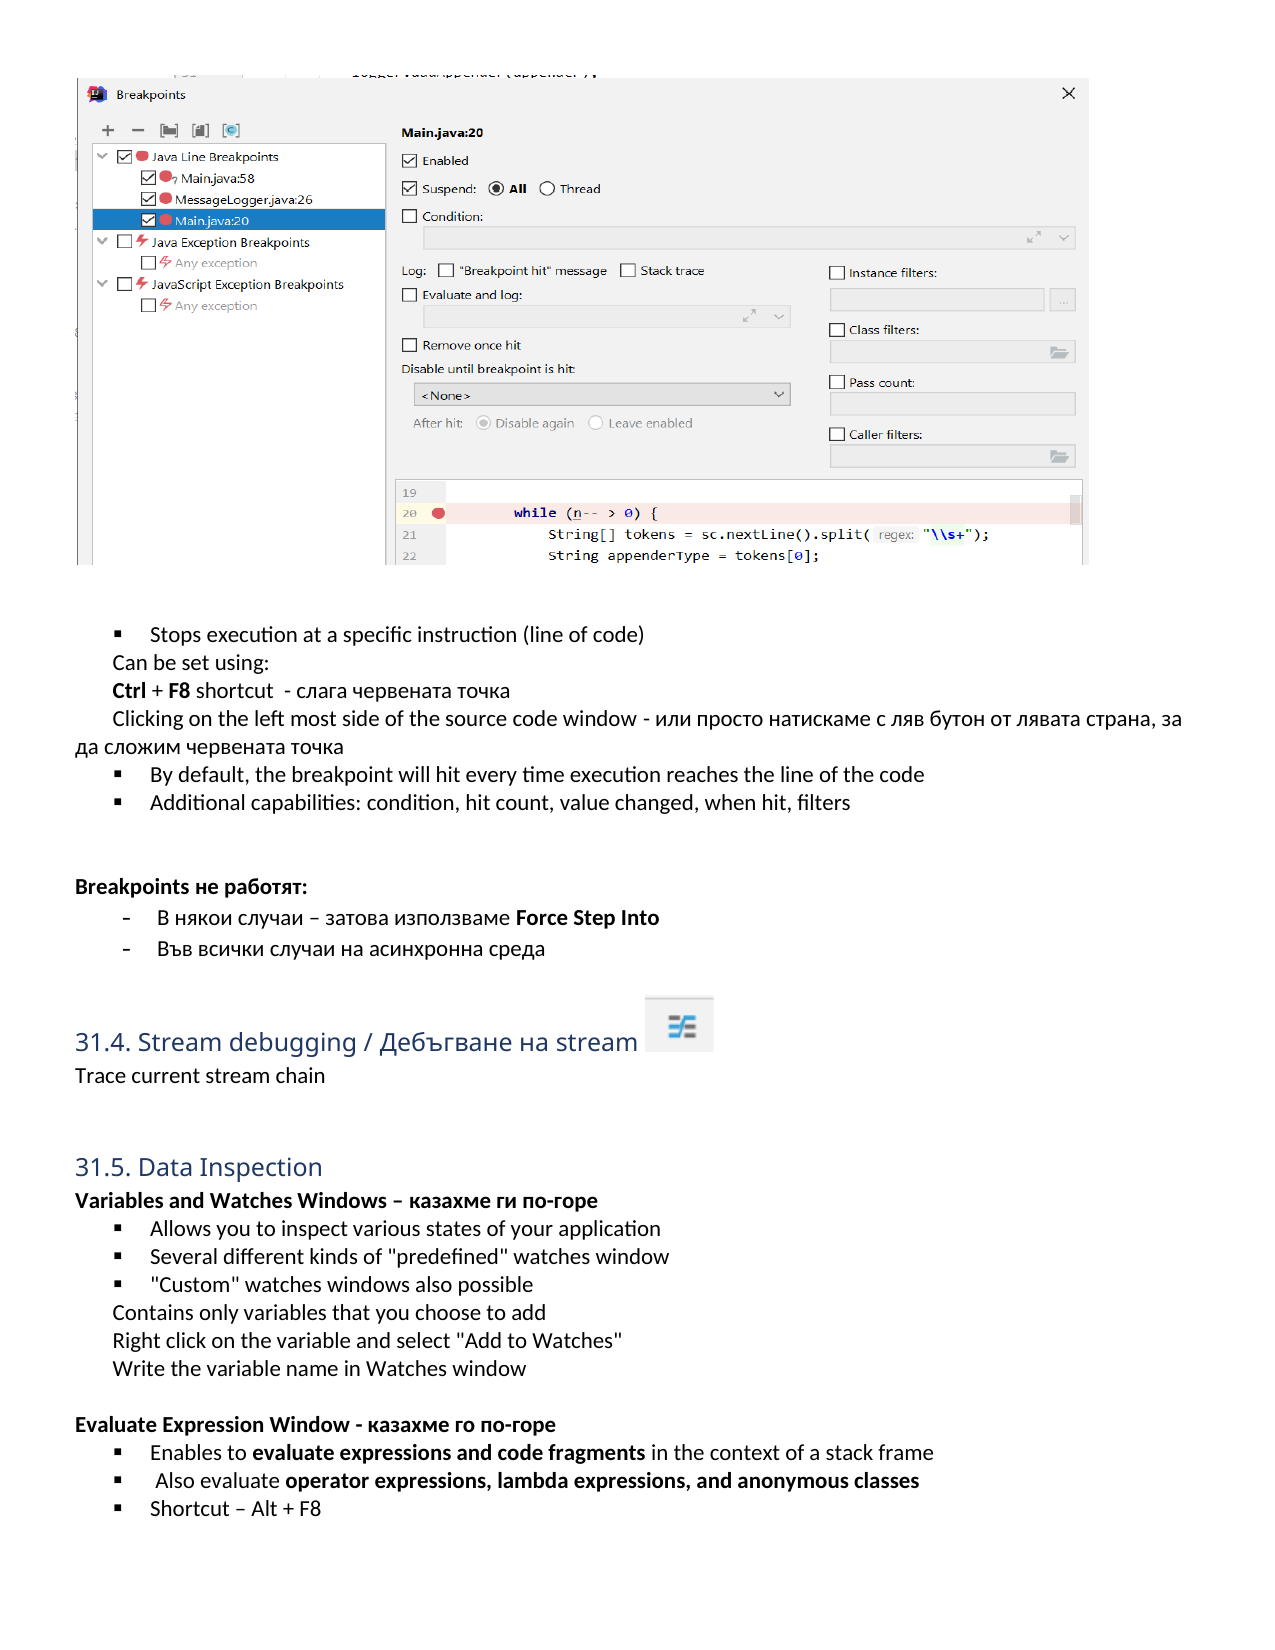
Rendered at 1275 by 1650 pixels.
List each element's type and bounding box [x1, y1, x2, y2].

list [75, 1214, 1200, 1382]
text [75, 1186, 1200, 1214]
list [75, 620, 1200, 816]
picture [645, 995, 714, 1052]
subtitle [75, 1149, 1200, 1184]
picture [75, 75, 1089, 565]
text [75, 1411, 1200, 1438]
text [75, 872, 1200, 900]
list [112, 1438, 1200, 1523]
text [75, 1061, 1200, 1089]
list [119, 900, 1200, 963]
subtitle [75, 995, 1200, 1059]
